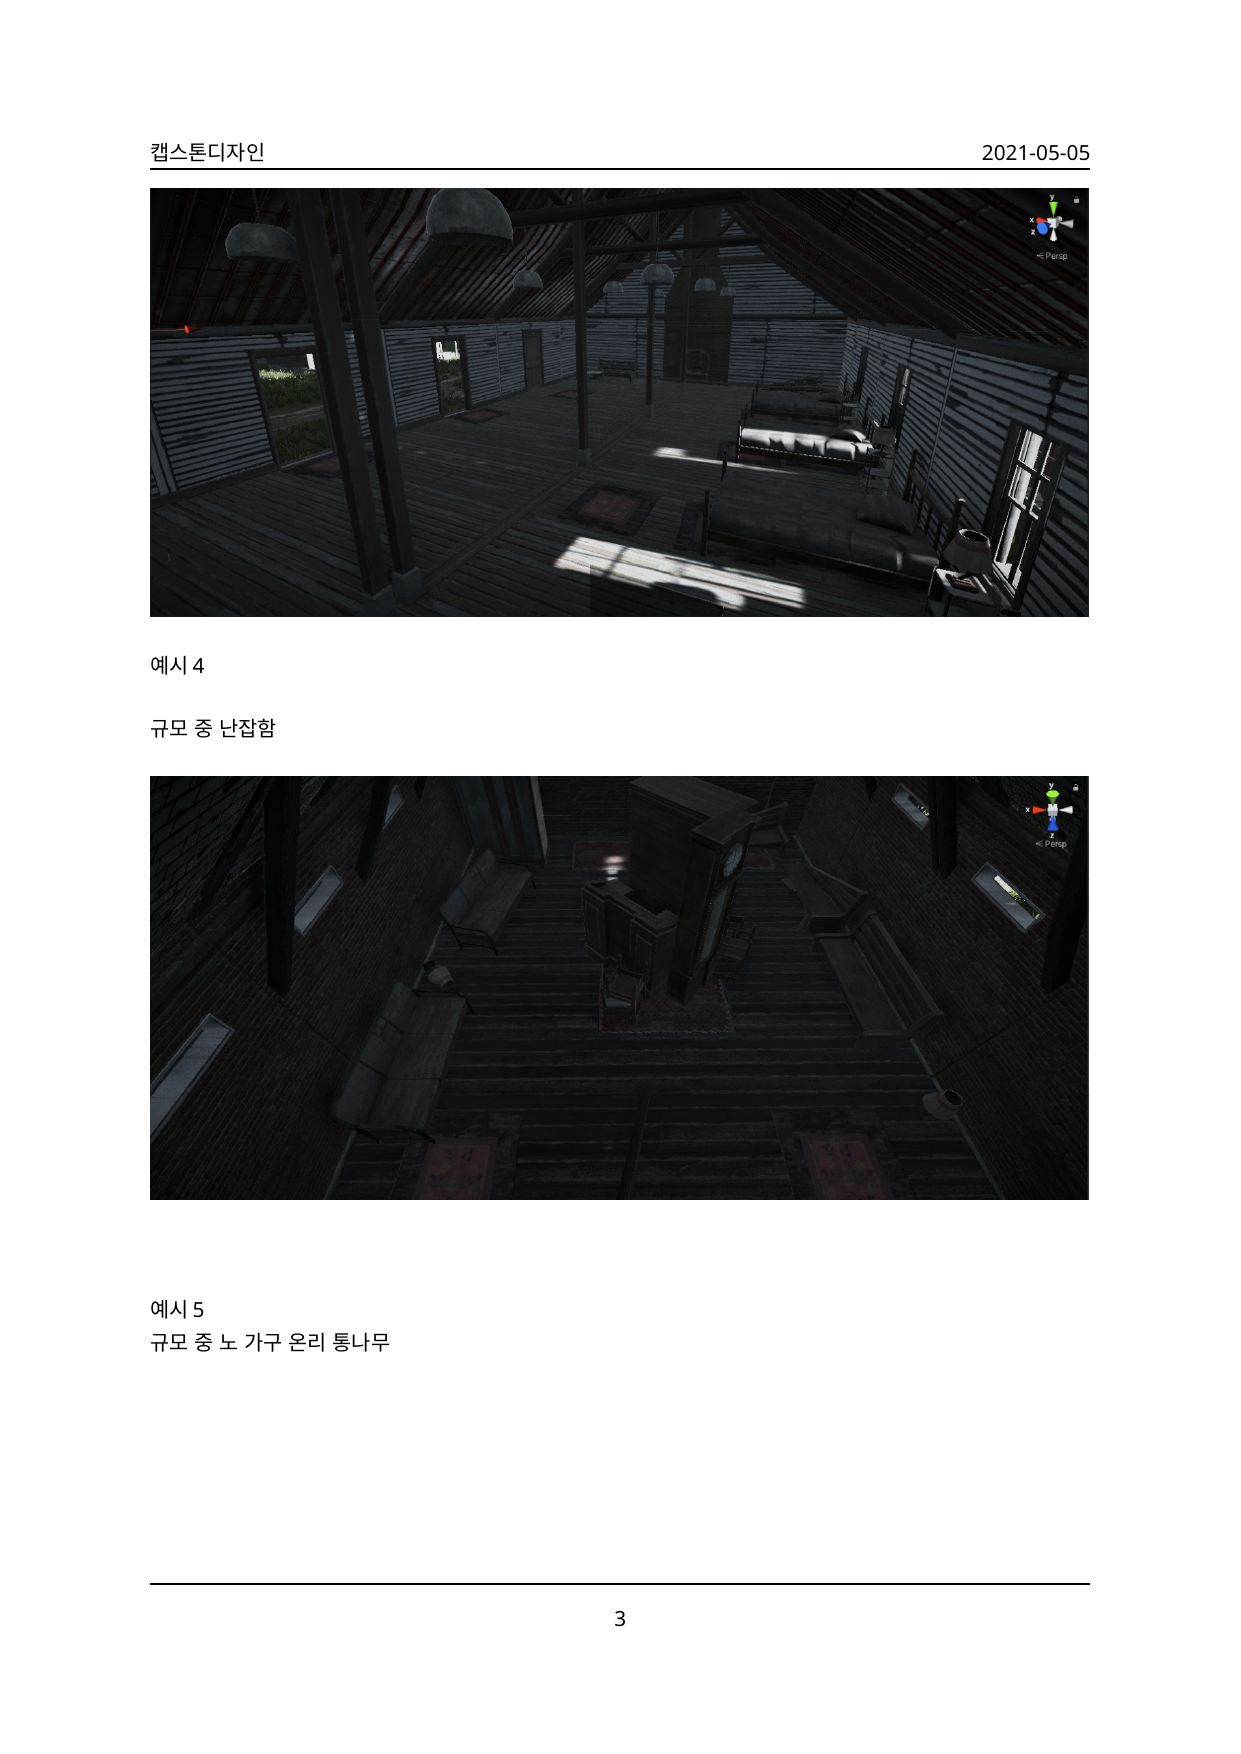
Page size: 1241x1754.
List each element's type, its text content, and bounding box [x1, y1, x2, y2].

text 예시5 [150, 1293, 1090, 1324]
picture [150, 776, 1089, 1200]
text 규모 중 난잡함 [150, 713, 1090, 743]
text 규모 중 노 가구 온리 통나무 [150, 1326, 1090, 1356]
picture [150, 188, 1089, 617]
text 예시4 [150, 649, 1090, 680]
